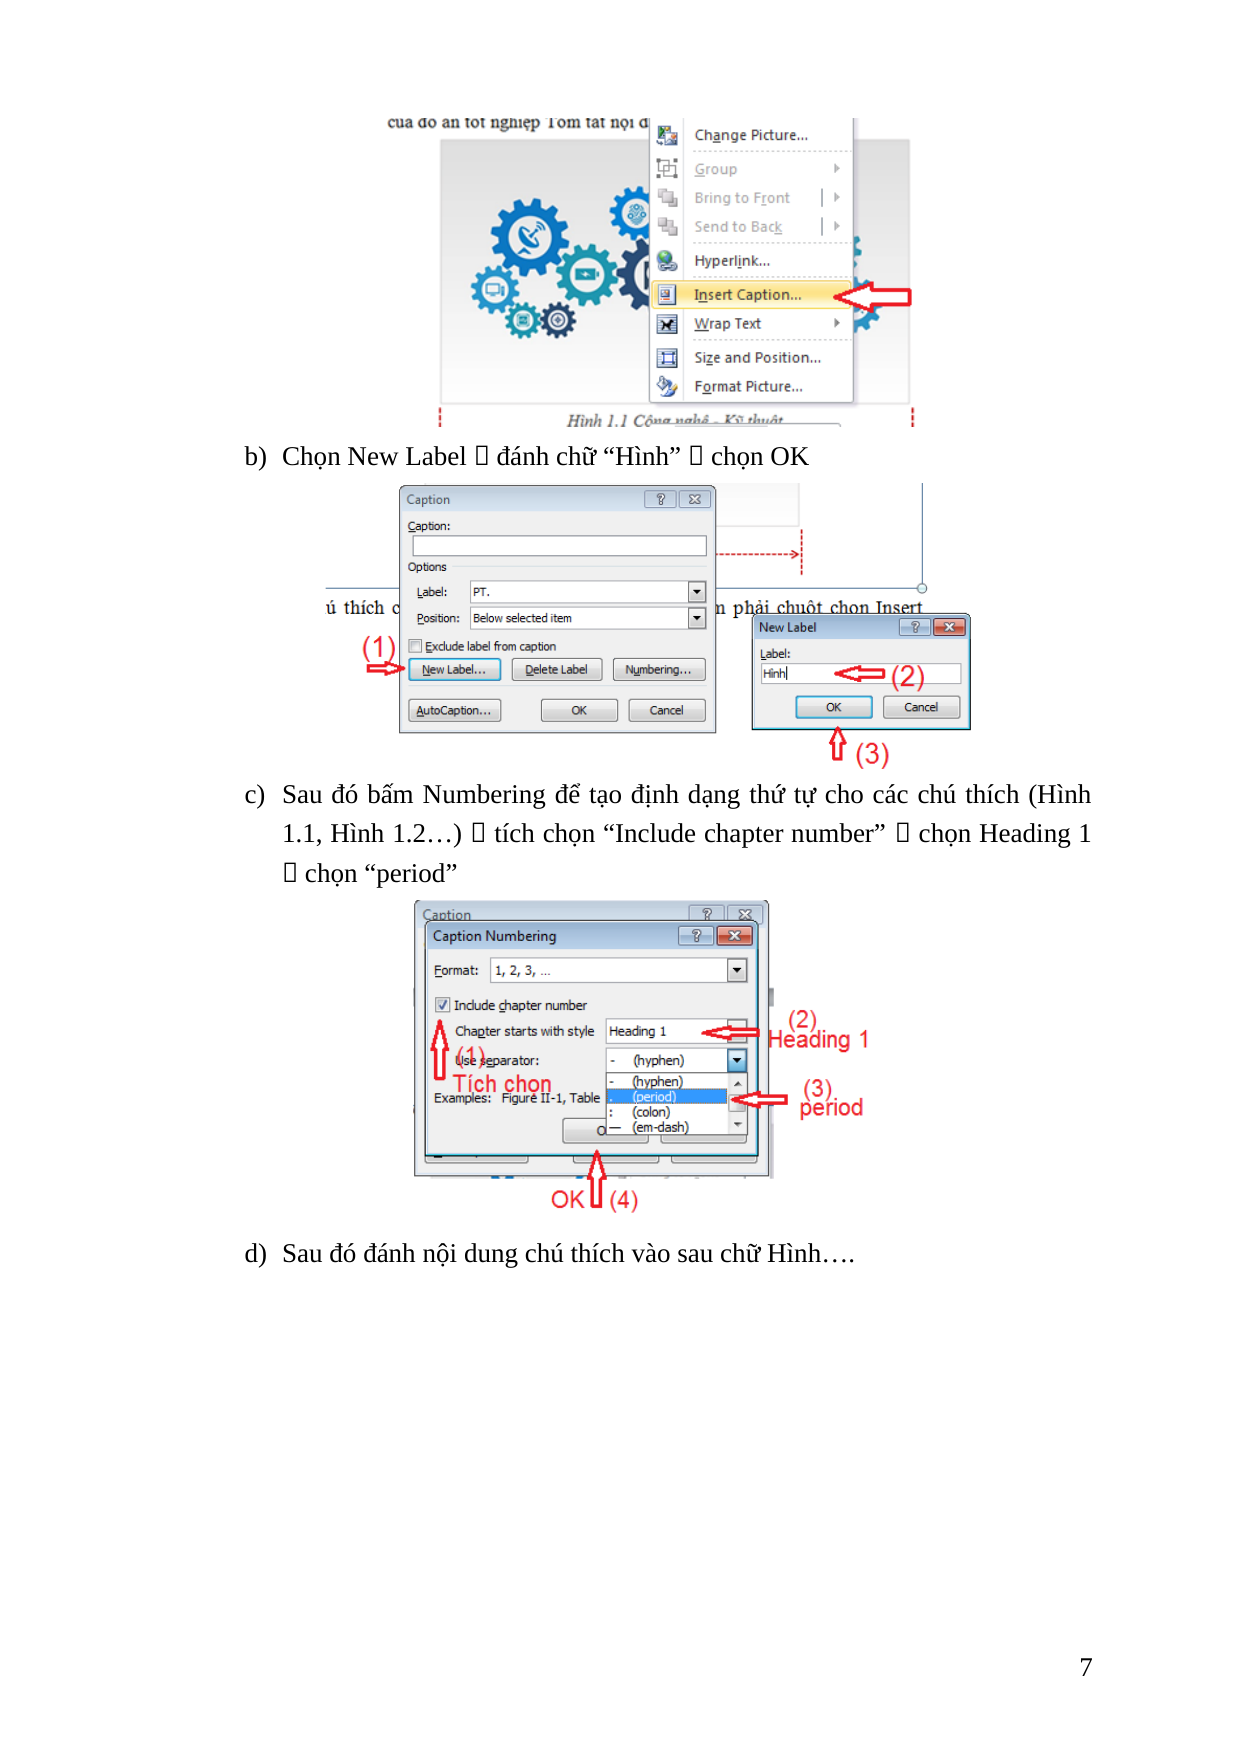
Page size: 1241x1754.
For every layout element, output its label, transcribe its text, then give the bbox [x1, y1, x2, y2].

picture [413, 900, 886, 1228]
picture [325, 483, 974, 770]
list Sau đó đánh nội dung chú thích vào sau chữ Hình…. [244, 1237, 1092, 1268]
list Sau đó bấm Numbering để tạo định dạng thứ tự cho các chú thích (Hình 1.1, Hình 1.2…)  tích chọn “Include chapter number”  chọn Heading 1  chọn “period” [244, 778, 1092, 891]
picture [386, 118, 951, 427]
list Chọn New Label  đánh chữ “Hình”  chọn OK [244, 436, 1092, 473]
